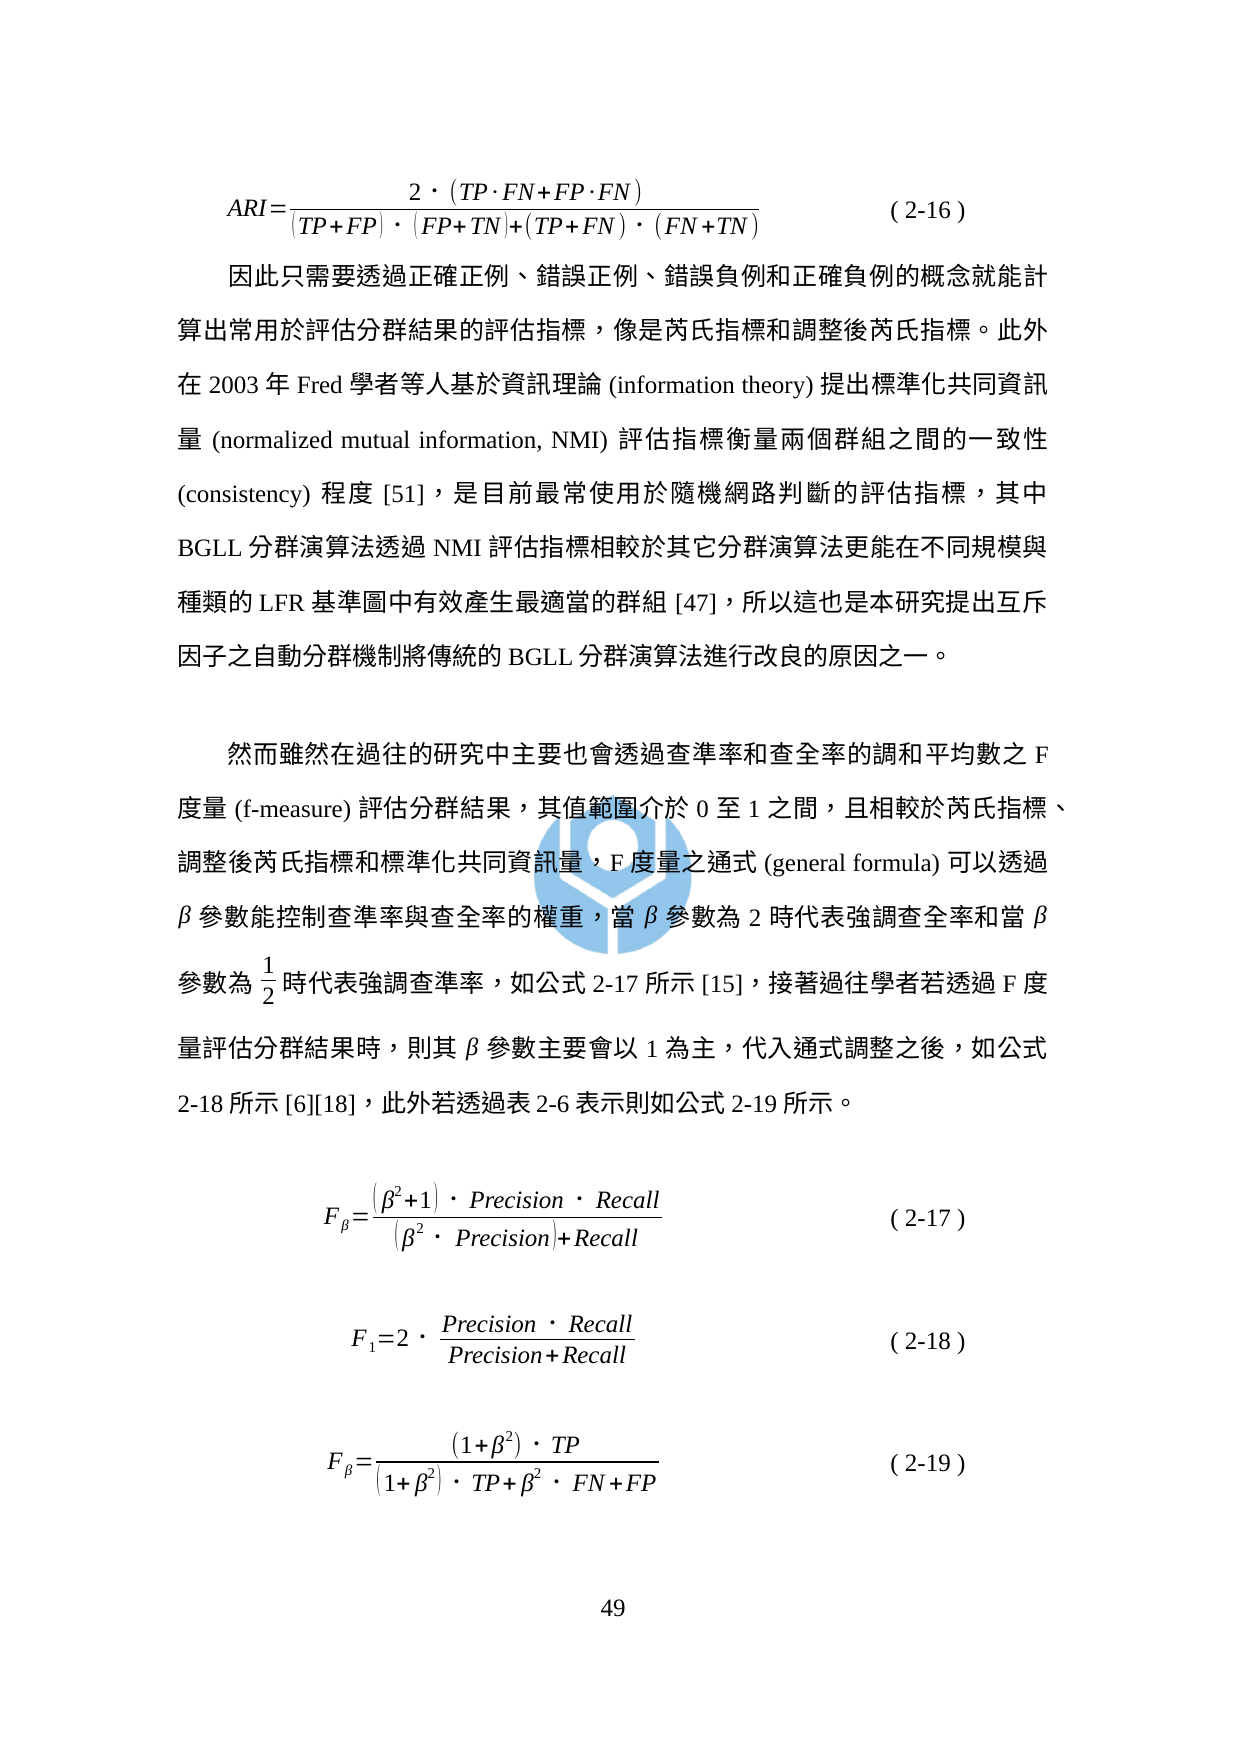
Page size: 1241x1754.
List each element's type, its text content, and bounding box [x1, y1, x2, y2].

table_header ( 2-16 ) [819, 177, 1036, 256]
table_header [166, 1311, 819, 1384]
text 因此只需要透過正確正例、錯誤正例、錯誤負例和正確負例的概念就能計算出常用於評估分群結果的評估指標，像是芮氏指標和調整後芮氏指標。此外在 2003 年 Fred 學者等人基於資訊理論 (information theory) 提出標準化共同資訊量 (normalized mutual information, NMI) 評估指標衡量兩個群組之間的一致性 (consistency) 程度 [51]，是目前最常使用於隨機網路判斷的評估指標，其中BGLL 分群演算法透過 NMI 評估指標相較於其它分群演算法更能在不同規模與種類的LFR 基準圖中有效產生最適當的群組 [47]，所以這也是本研究提出互斥因子之自動分群機制將傳統的 BGLL 分群演算法進行改良的原因之一。 [177, 256, 1048, 673]
table_header [166, 177, 819, 256]
text 然而雖然在過往的研究中主要也會透過查準率和查全率的調和平均數之 F 度量 (f-measure) 評估分群結果，其值範圍介於 0 至 1 之間，且相較於芮氏指標、調整後芮氏指標和標準化共同資訊量，F 度量之通式 (general formula) 可以透過 參數能控制查準率與查全率的權重，當 參數為 2 時代表強調查全率和當 參數為 時代表強調查準率，如公式 2-17 所示 [15]，接著過往學者若透過 F 度量評估分群結果時，則其 參數主要會以 1 為主，代入通式調整之後，如公式 2-18 所示 [6][18]，此外若透過表2-6 表示則如公式 2-19 所示。 [177, 734, 1048, 1119]
table_header [166, 1181, 819, 1268]
table_header [166, 1427, 819, 1512]
table_header ( 2-18 ) [819, 1311, 1036, 1384]
table_header ( 2-17 ) [819, 1181, 1036, 1268]
table_header ( 2-19 ) [819, 1427, 1036, 1512]
